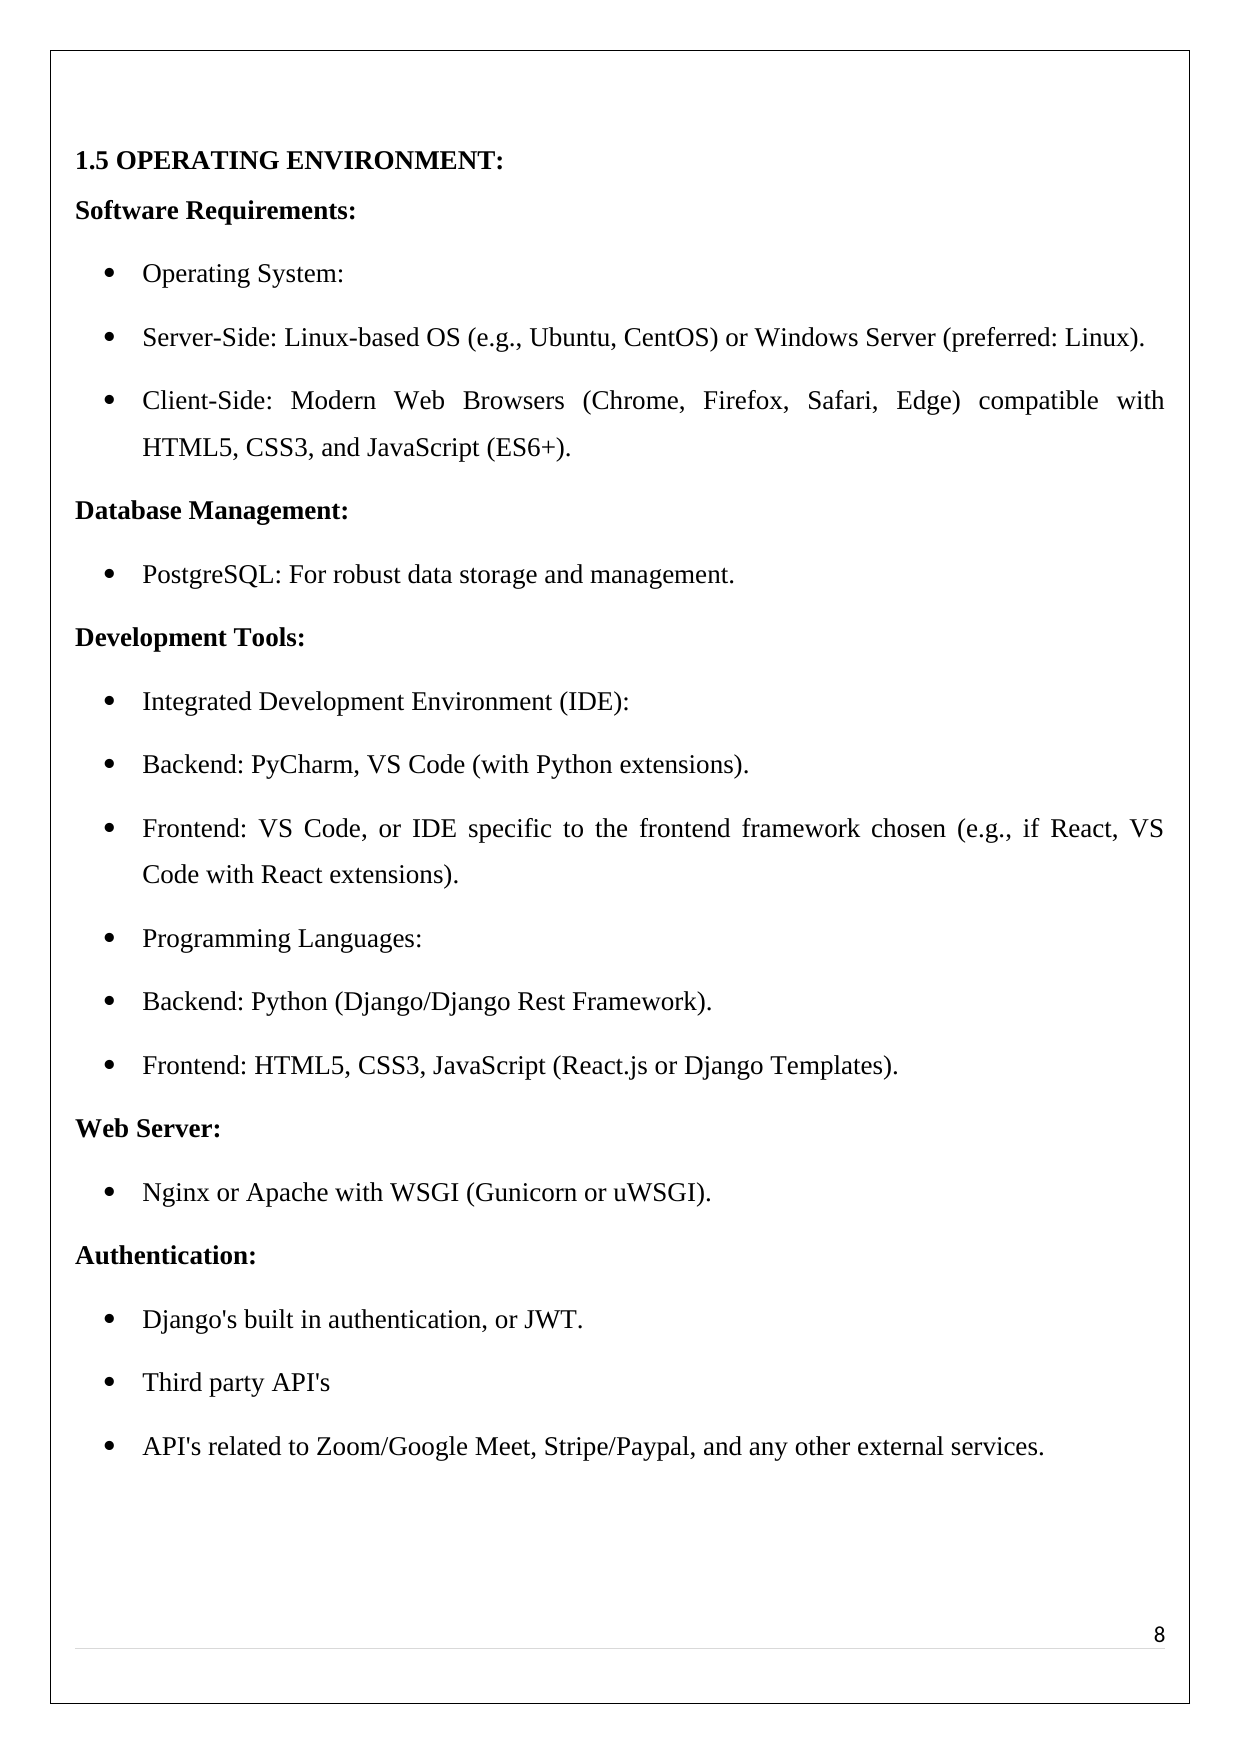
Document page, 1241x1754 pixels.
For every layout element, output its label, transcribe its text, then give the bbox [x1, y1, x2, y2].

list Programming Languages: [104, 922, 1165, 953]
list Nginx or Apache with WSGI (Gunicorn or uWSGI). [104, 1176, 1165, 1207]
text Authentication: [75, 1239, 1165, 1271]
text Database Management: [75, 494, 1165, 526]
list Client-Side: Modern Web Browsers (Chrome, Firefox, Safari, Edge) compatible with HTML5, CSS3, and JavaScript (ES6+). [104, 384, 1165, 462]
list Django's built in authentication, or JWT. [104, 1303, 1165, 1334]
list Operating System: [104, 257, 1165, 288]
list Third party API's [104, 1366, 1165, 1397]
text Web Server: [75, 1112, 1165, 1144]
text 1.5 OPERATING ENVIRONMENT: [75, 144, 1165, 175]
list Backend: PyCharm, VS Code (with Python extensions). [104, 748, 1165, 779]
list Frontend: VS Code, or IDE specific to the frontend framework chosen (e.g., if React, VS Code with React extensions). [104, 812, 1165, 890]
list Frontend: HTML5, CSS3, JavaScript (React.js or Django Templates). [104, 1049, 1165, 1080]
list API's related to Zoom/Google Meet, Stripe/Paypal, and any other external services. [104, 1430, 1165, 1461]
list Integrated Development Environment (IDE): [104, 685, 1165, 716]
list Backend: Python (Django/Django Rest Framework). [104, 985, 1165, 1017]
text Development Tools: [75, 621, 1165, 652]
list PostgreSQL: For robust data storage and management. [104, 558, 1165, 589]
list Server-Side: Linux-based OS (e.g., Ubuntu, CentOS) or Windows Server (preferred: Linux). [104, 321, 1165, 352]
text Software Requirements: [75, 194, 1165, 225]
